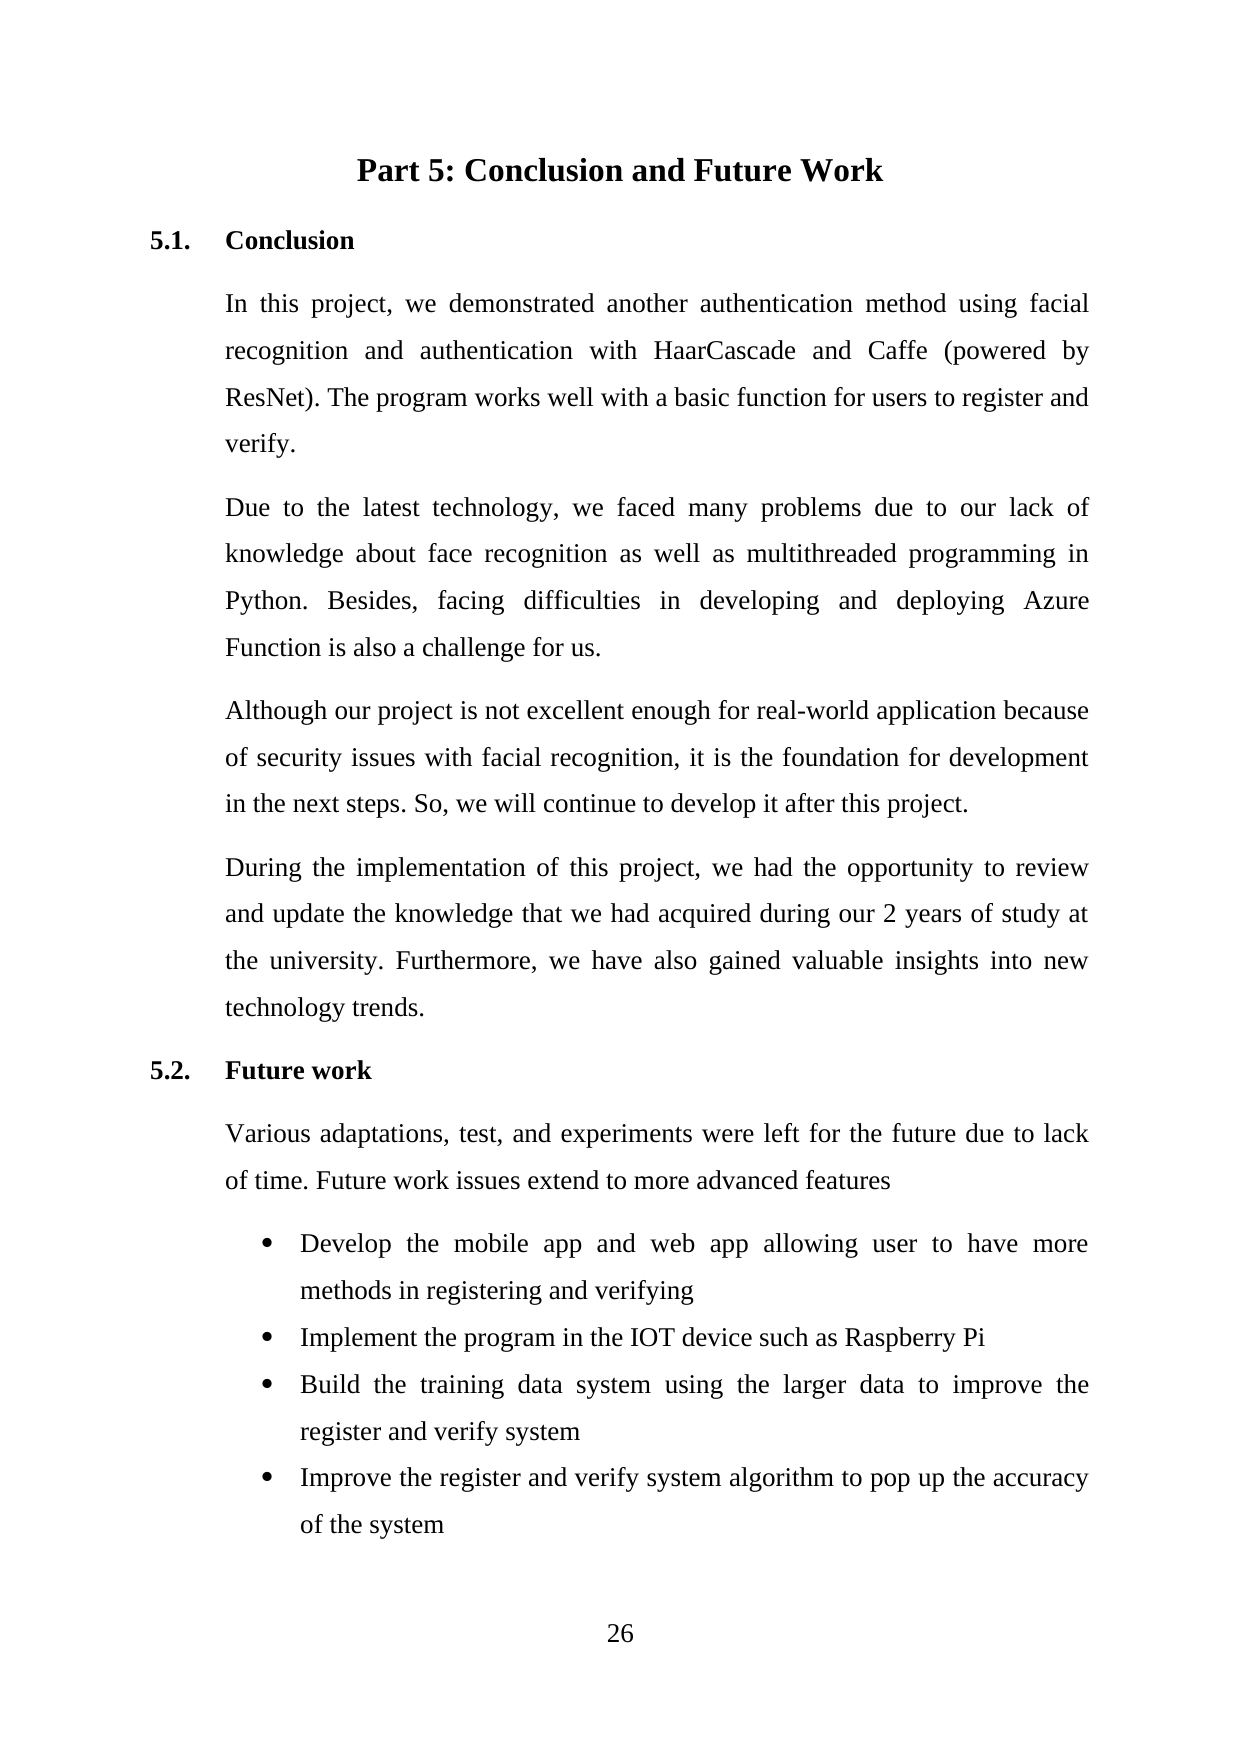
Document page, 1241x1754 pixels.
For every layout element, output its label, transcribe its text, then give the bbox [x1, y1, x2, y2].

list Implement the program in the IOT device such as Raspberry Pi [262, 1321, 1090, 1352]
list Build the training data system using the larger data to improve the register and verify system [262, 1368, 1090, 1446]
text Part 5: Conclusion and Future Work [150, 150, 1090, 188]
text In this project, we demonstrated another authentication method using facial recognition and authentication with HaarCascade and Caffe (powered by ResNet). The program works well with a basic function for users to register and verify. [225, 287, 1090, 459]
text Although our project is not excellent enough for real-world application because of security issues with facial recognition, it is the foundation for development in the next steps. So, we will continue to develop it after this project. [225, 694, 1090, 819]
list Improve the register and verify system algorithm to pop up the accuracy of the system [262, 1461, 1090, 1539]
text 5.1. Conclusion [150, 224, 1090, 255]
text During the implementation of this project, we had the opportunity to review and update the knowledge that we had acquired during our 2 years of study at the university. Furthermore, we have also gained valuable insights into new technology trends. [225, 851, 1090, 1022]
list Develop the mobile app and web app allowing user to have more methods in registering and verifying [262, 1227, 1090, 1305]
text 5.2. Future work [150, 1054, 1090, 1085]
text Various adaptations, test, and experiments were left for the future due to lack of time. Future work issues extend to more advanced features [225, 1117, 1090, 1195]
text Due to the latest technology, we faced many problems due to our lack of knowledge about face recognition as well as multithreaded programming in Python. Besides, facing difficulties in developing and deploying Azure Function is also a challenge for us. [225, 491, 1090, 662]
